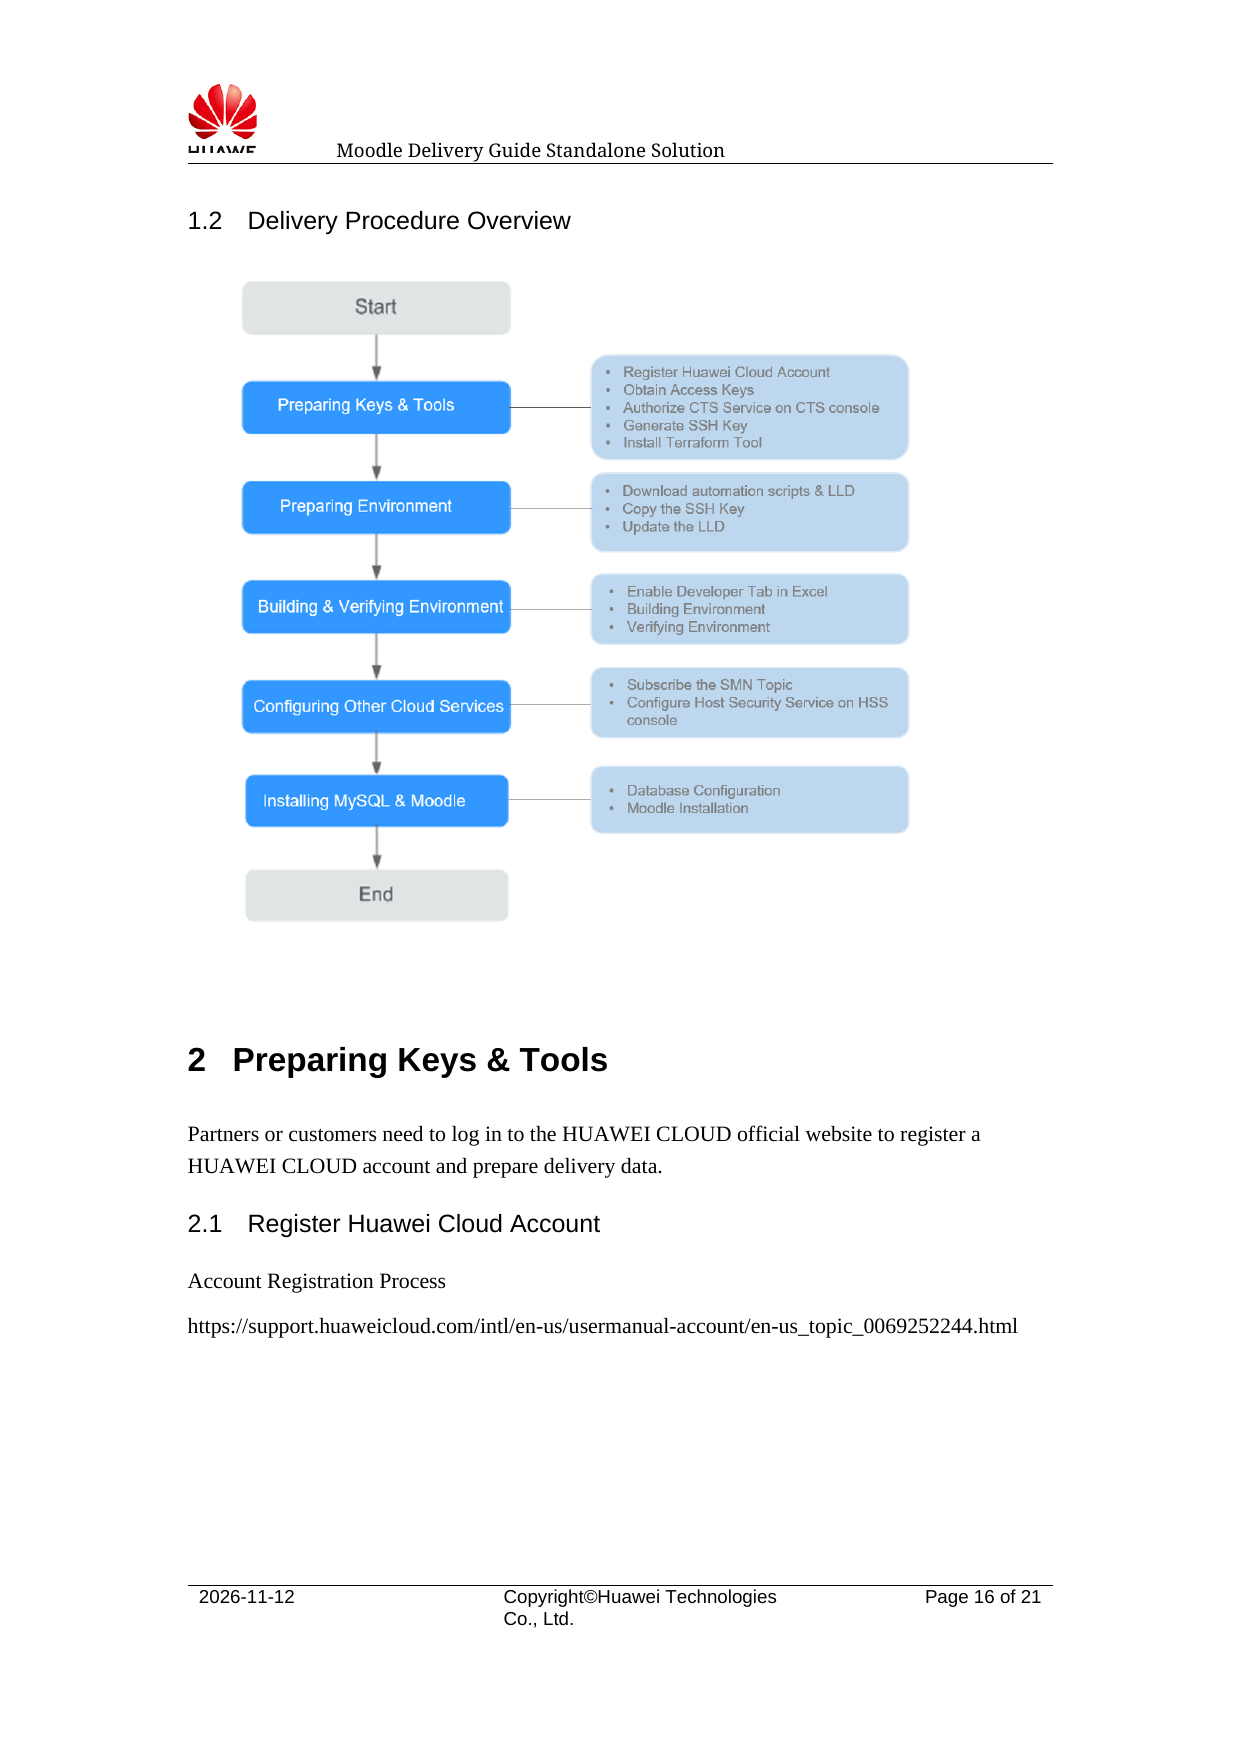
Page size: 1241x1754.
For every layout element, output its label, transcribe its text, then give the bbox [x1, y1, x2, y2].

subtitle Preparing Keys & Tools [187, 1027, 1053, 1092]
picture [188, 84, 257, 153]
text https://support.huaweicloud.com/intl/en-us/usermanual-account/en-us_topic_0069252244.html [187, 1310, 1053, 1342]
picture [225, 275, 923, 931]
subtitle Delivery Procedure Overview [187, 204, 1053, 237]
subtitle Register Huawei Cloud Account [187, 1207, 1053, 1240]
text Partners or customers need to log in to the HUAWEI CLOUD official website to register a HUAWEI CLOUD account and prepare delivery data. [187, 1117, 1053, 1182]
text Account Registration Process [187, 1265, 1053, 1297]
